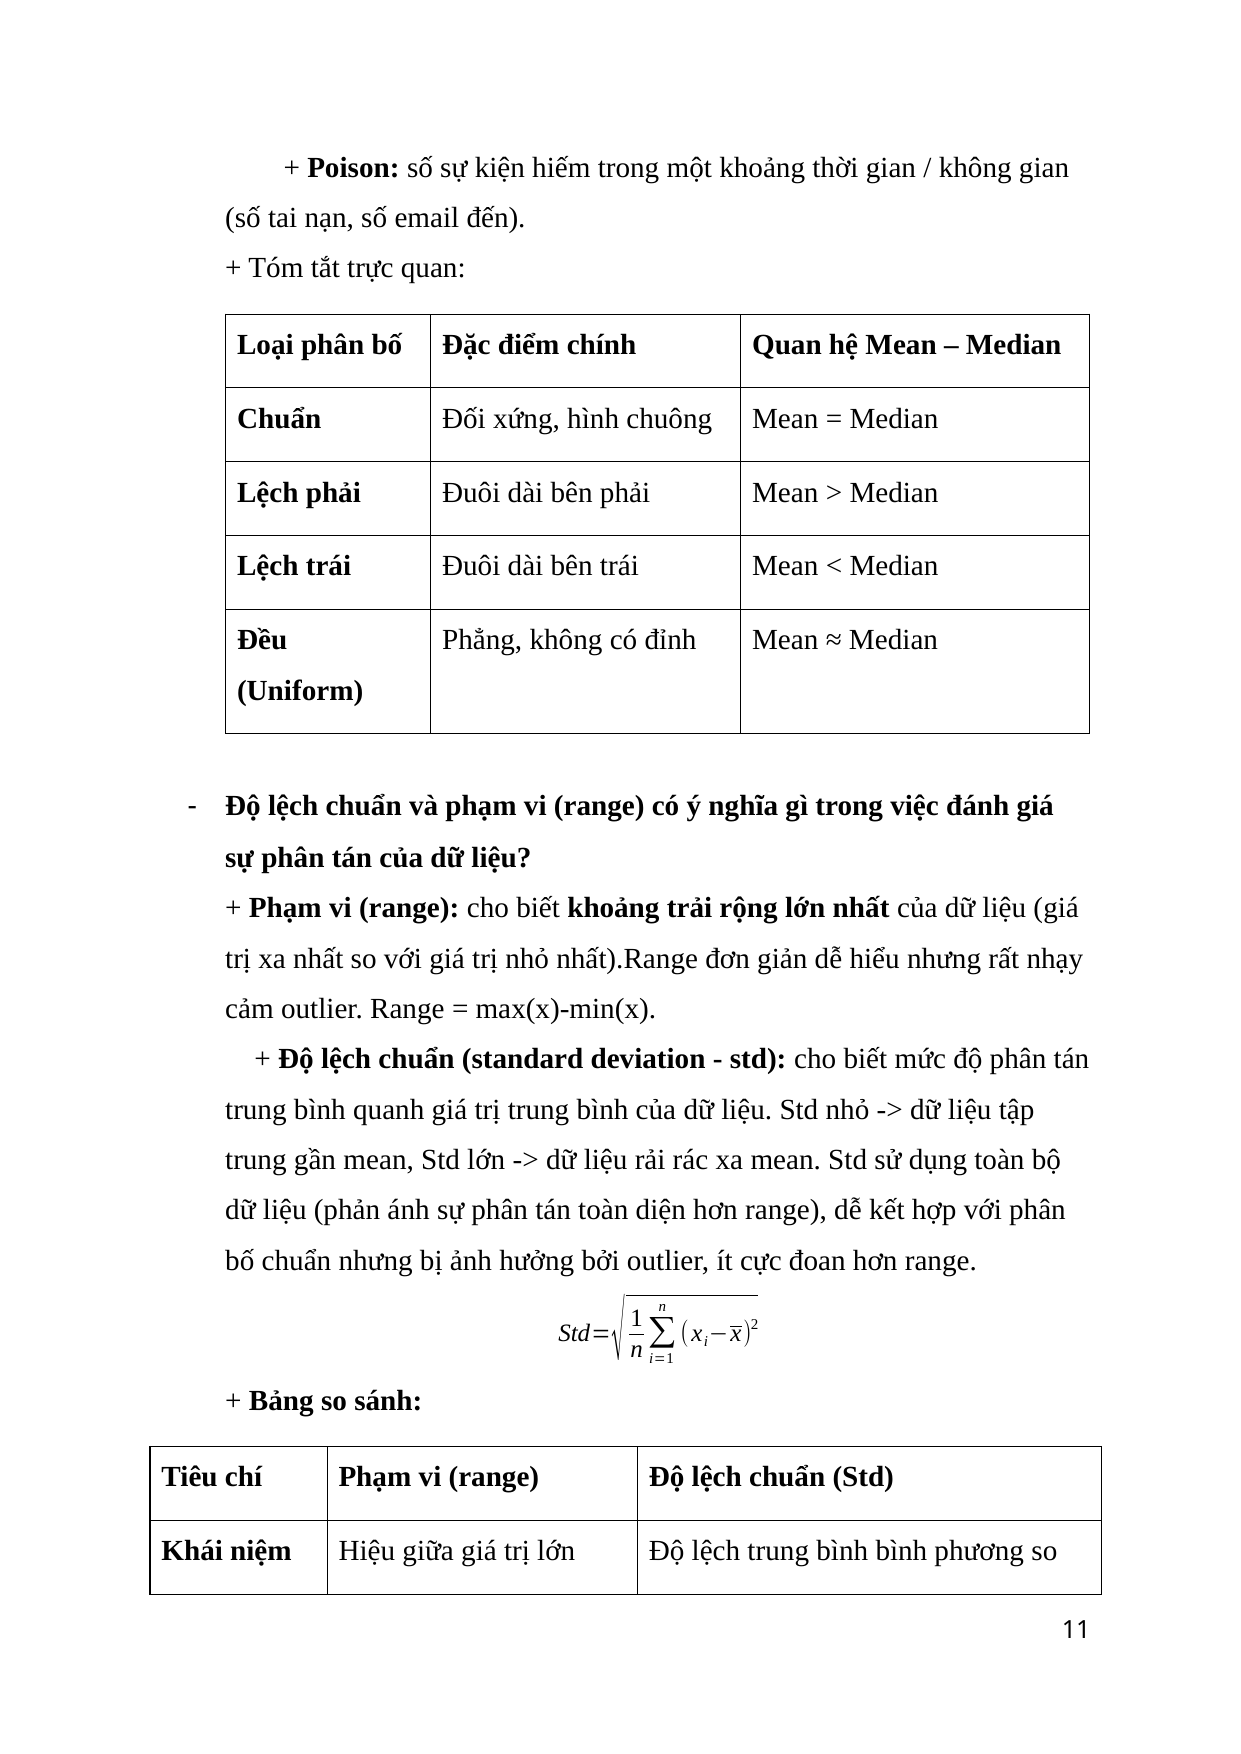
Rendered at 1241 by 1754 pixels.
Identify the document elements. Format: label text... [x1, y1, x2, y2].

list + Bảng so sánh: [225, 1383, 1090, 1417]
table_header Đặc điểm chính [431, 315, 740, 387]
table_cell Khái niệm [151, 1521, 327, 1593]
table_cell Lệch phải [226, 462, 430, 535]
table_header Loại phân bố [226, 315, 430, 387]
table_cell Đuôi dài bên phải [431, 462, 740, 535]
table_header Tiêu chí [151, 1447, 327, 1520]
list Độ lệch chuẩn và phạm vi (range) có ý nghĩa gì trong việc đánh giá sự phân tán của dữ liệu? [187, 784, 1090, 874]
table_cell Mean = Median [741, 388, 1089, 461]
table_cell Mean < Median [741, 536, 1089, 609]
table_header Phạm vi (range) [328, 1447, 637, 1520]
table_cell Lệch trái [226, 536, 430, 609]
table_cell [328, 1521, 637, 1593]
table_cell Mean ≈ Median [741, 610, 1089, 733]
list + Poison: số sự kiện hiếm trong một khoảng thời gian / không gian (số tai nạn, số email đến). [225, 150, 1090, 234]
list + Phạm vi (range): cho biết khoảng trải rộng lớn nhất của dữ liệu (giá trị xa nhất so với giá trị nhỏ nhất).Range đơn giản dễ hiểu nhưng rất nhạy cảm outlier. Range = max(x)-min(x). [225, 891, 1090, 1025]
list + Độ lệch chuẩn (standard deviation - std): cho biết mức độ phân tán trung bình quanh giá trị trung bình của dữ liệu. Std nhỏ -> dữ liệu tập trung gần mean, Std lớn -> dữ liệu rải rác xa mean. Std sử dụng toàn bộ dữ liệu (phản ánh sự phân tán toàn diện hơn range), dễ kết hợp với phân bố chuẩn nhưng bị ảnh hưởng bởi outlier, ít cực đoan hơn range. [225, 1041, 1090, 1276]
table_cell Phẳng, không có đỉnh [431, 610, 740, 733]
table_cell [638, 1521, 1101, 1593]
table_cell Đều (Uniform) [226, 610, 430, 733]
list + Tóm tắt trực quan: [225, 251, 1090, 284]
table_header Quan hệ Mean – Median [741, 315, 1089, 387]
table_header Độ lệch chuẩn (Std) [638, 1447, 1101, 1520]
table_cell Chuẩn [226, 388, 430, 461]
table_cell Mean > Median [741, 462, 1089, 535]
table_cell Đối xứng, hình chuông [431, 388, 740, 461]
table_cell Đuôi dài bên trái [431, 536, 740, 609]
